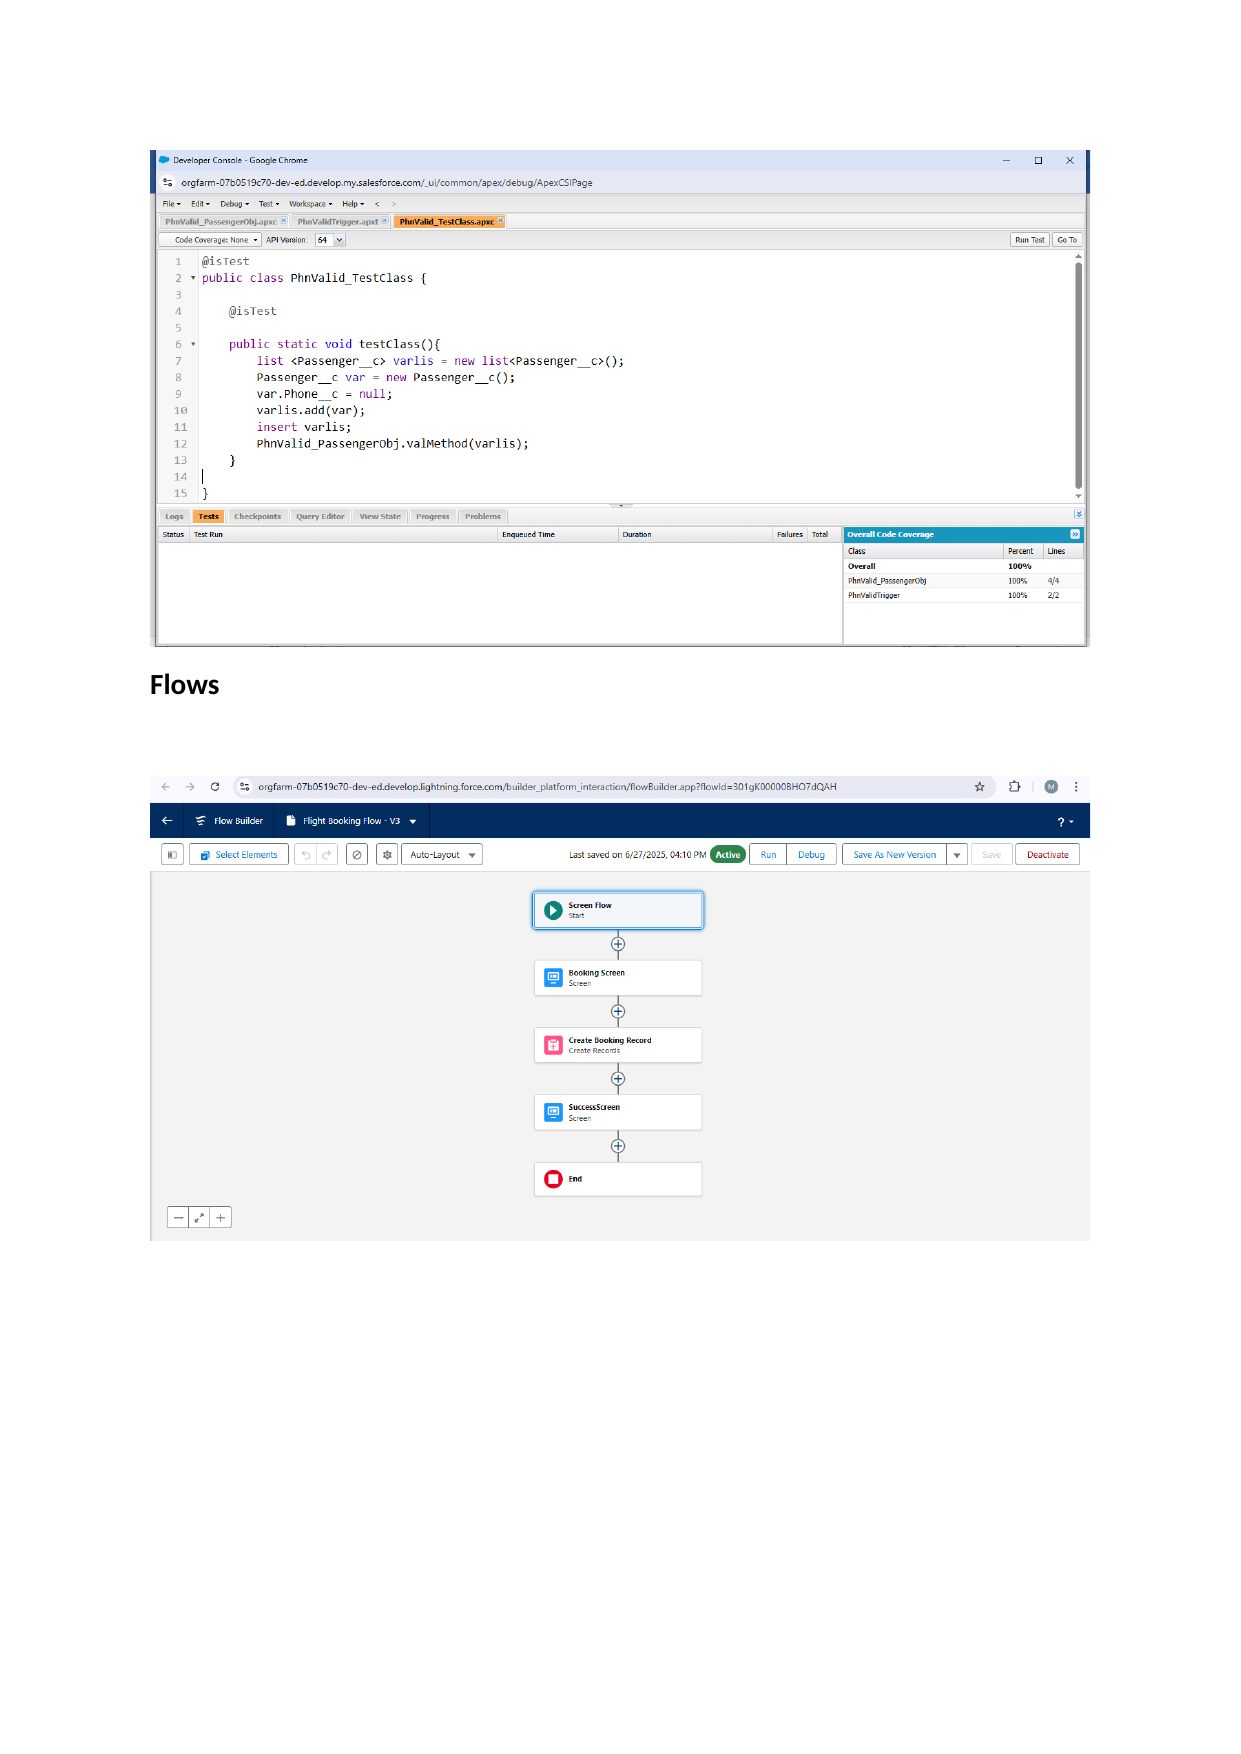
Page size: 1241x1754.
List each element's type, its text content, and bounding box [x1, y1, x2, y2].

picture [150, 150, 1091, 647]
picture [150, 776, 1091, 1241]
text Flows [150, 666, 1090, 701]
